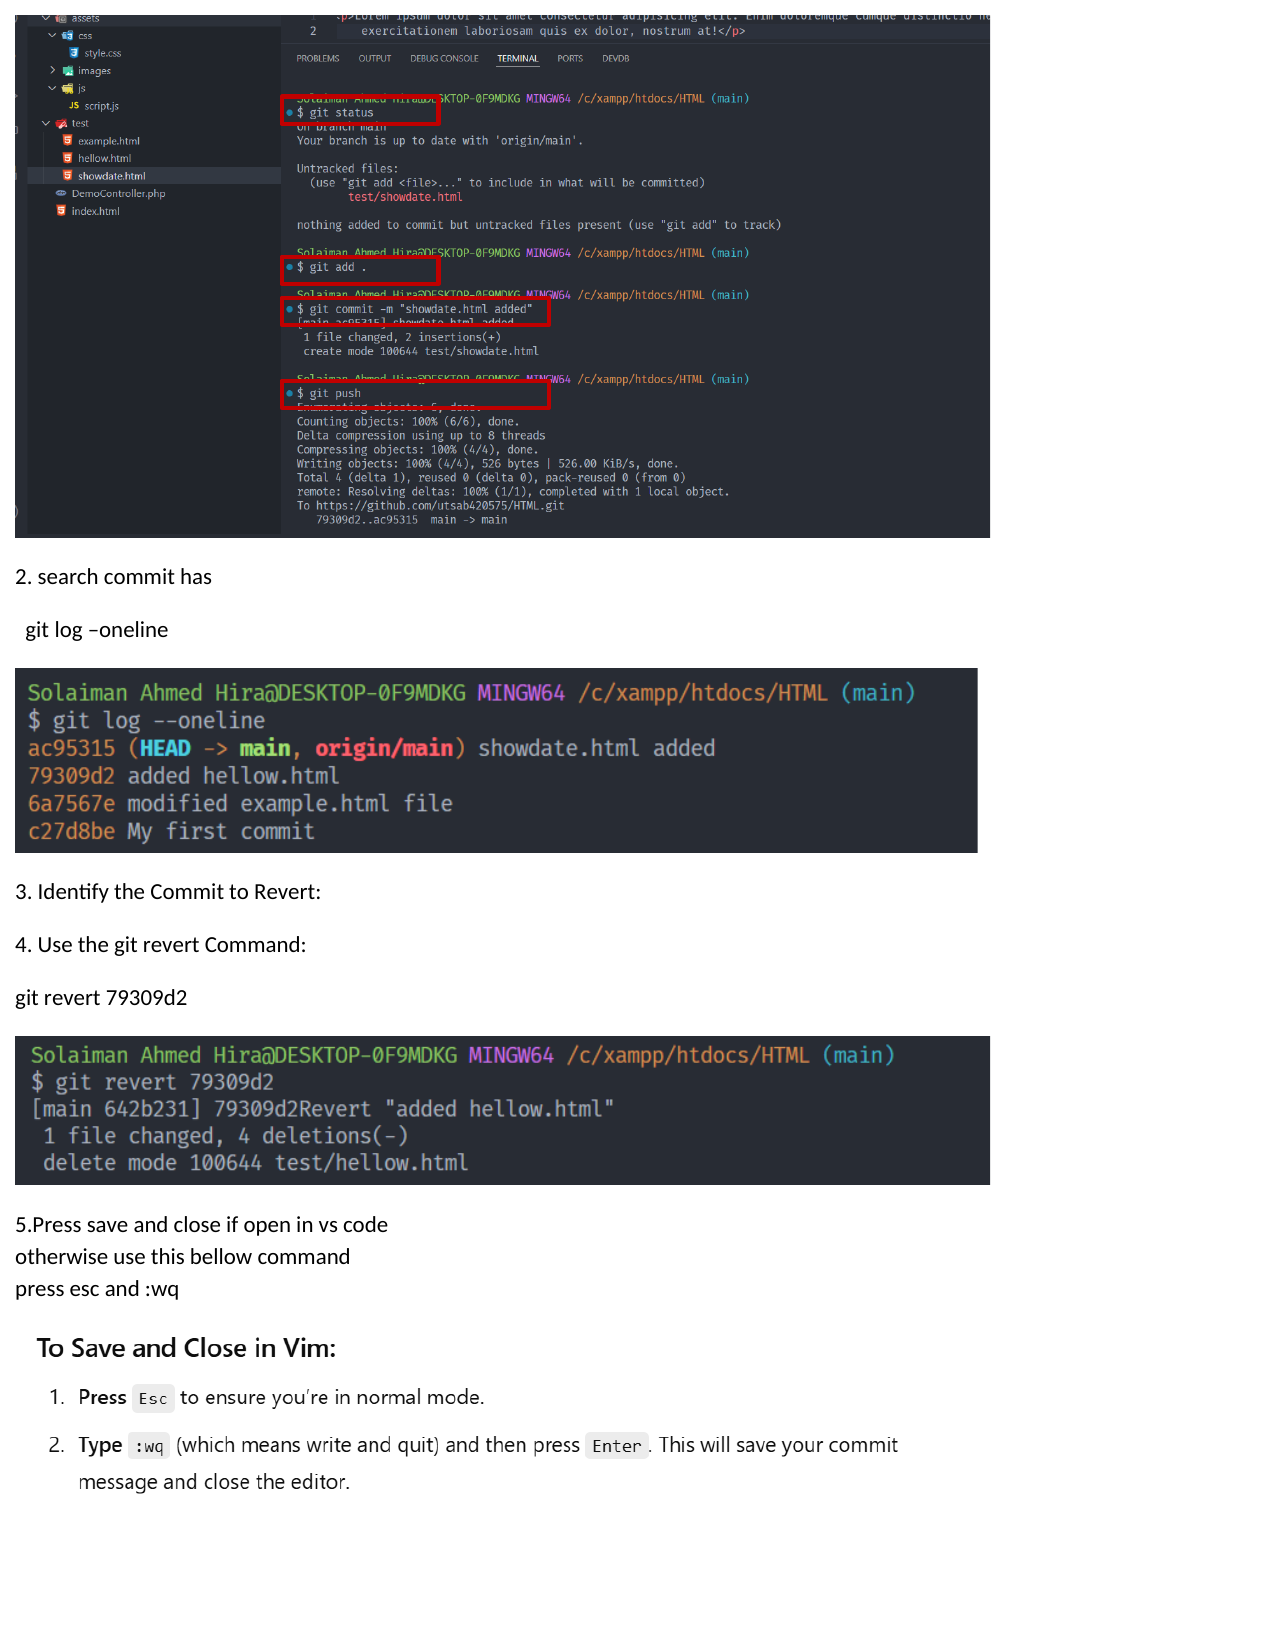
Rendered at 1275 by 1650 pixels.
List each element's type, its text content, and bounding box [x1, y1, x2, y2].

picture [15, 1036, 990, 1185]
text git log –oneline [15, 616, 1245, 643]
picture [15, 15, 990, 538]
text 3. Identify the Commit to Revert: [15, 877, 1245, 905]
picture [15, 668, 978, 853]
picture [15, 1327, 990, 1512]
text 2. search commit has [15, 562, 1245, 591]
text git revert 79309d2 [15, 983, 1245, 1011]
text 5.Press save and close if open in vs code otherwise use this bellow command press esc and :wq [15, 1210, 1245, 1302]
text 4. Use the git revert Command: [15, 930, 1245, 958]
